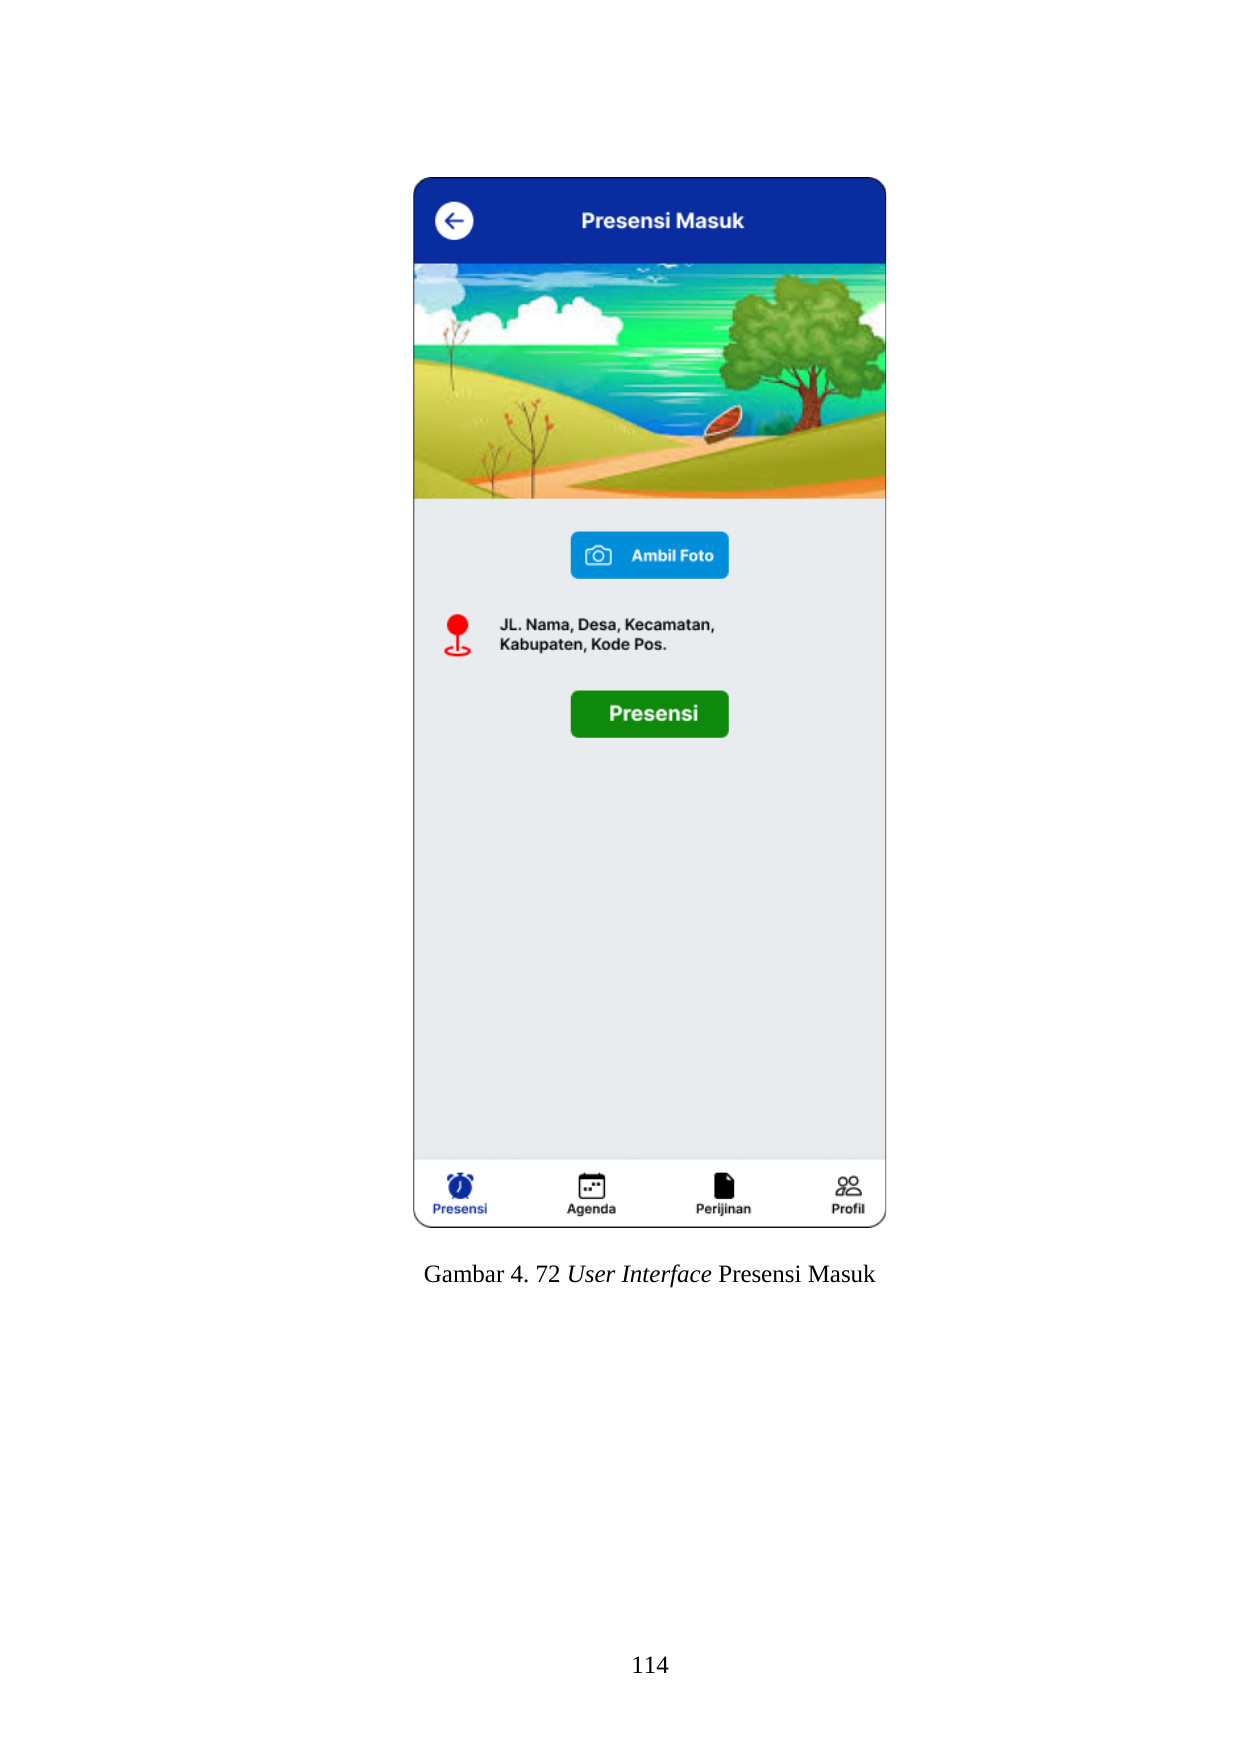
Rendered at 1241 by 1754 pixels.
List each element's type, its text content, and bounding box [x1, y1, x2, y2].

text Gambar 4. 72 User Interface Presensi Masuk [236, 1259, 1063, 1288]
picture [413, 177, 887, 1228]
